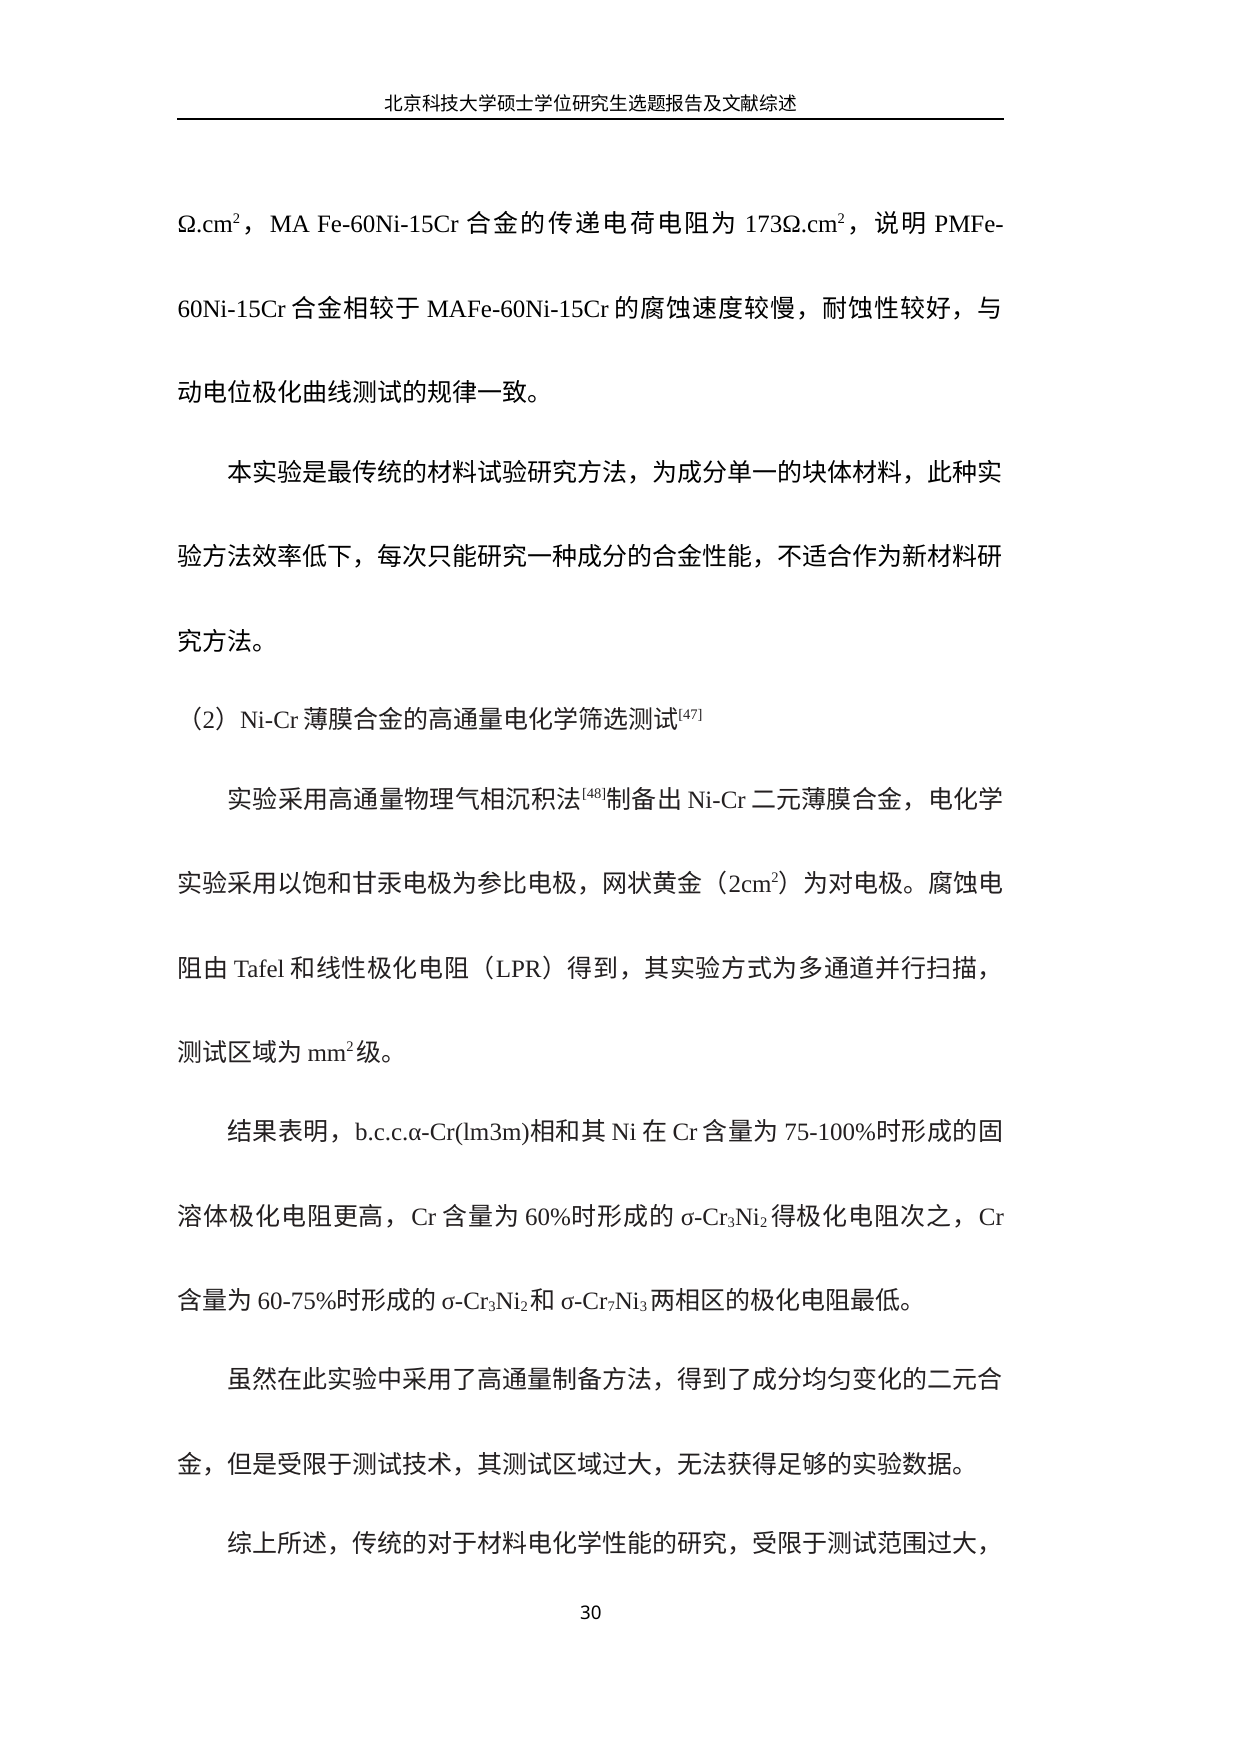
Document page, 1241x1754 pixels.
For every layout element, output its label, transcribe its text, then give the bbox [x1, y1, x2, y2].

text 结果表明，b.c.c.α-Cr(lm3m)相和其Ni在Cr含量为75-100%时形成的固溶体极化电阻更高，Cr含量为60%时形成的σ-Cr3Ni2得极化电阻次之，Cr含量为60-75%时形成的σ-Cr3Ni2和σ-Cr7Ni3两相区的极化电阻最低。 [177, 1097, 1004, 1331]
text （2）Ni-Cr薄膜合金的高通量电化学筛选测试[47] [177, 686, 1004, 751]
text 本实验是最传统的材料试验研究方法，为成分单一的块体材料，此种实验方法效率低下，每次只能研究一种成分的合金性能，不适合作为新材料研究方法。 [177, 438, 1004, 672]
text 综上所述，传统的对于材料电化学性能的研究，受限于测试范围过大，往往无法大规模的进行材料性能筛选测试，因此要实现新材料的研发，必须发展微区测试技术，将测试范围缩小，提高实验效率。 [177, 1509, 1004, 1574]
text 虽然在此实验中采用了高通量制备方法，得到了成分均匀变化的二元合金，但是受限于测试技术，其测试区域过大，无法获得足够的实验数据。 [177, 1345, 1004, 1495]
text 实验采用高通量物理气相沉积法[48]制备出Ni-Cr二元薄膜合金，电化学实验采用以饱和甘汞电极为参比电极，网状黄金（2cm2）为对电极。腐蚀电阻由Tafel和线性极化电阻（LPR）得到，其实验方式为多通道并行扫描，测试区域为mm2级。 [177, 765, 1004, 1083]
